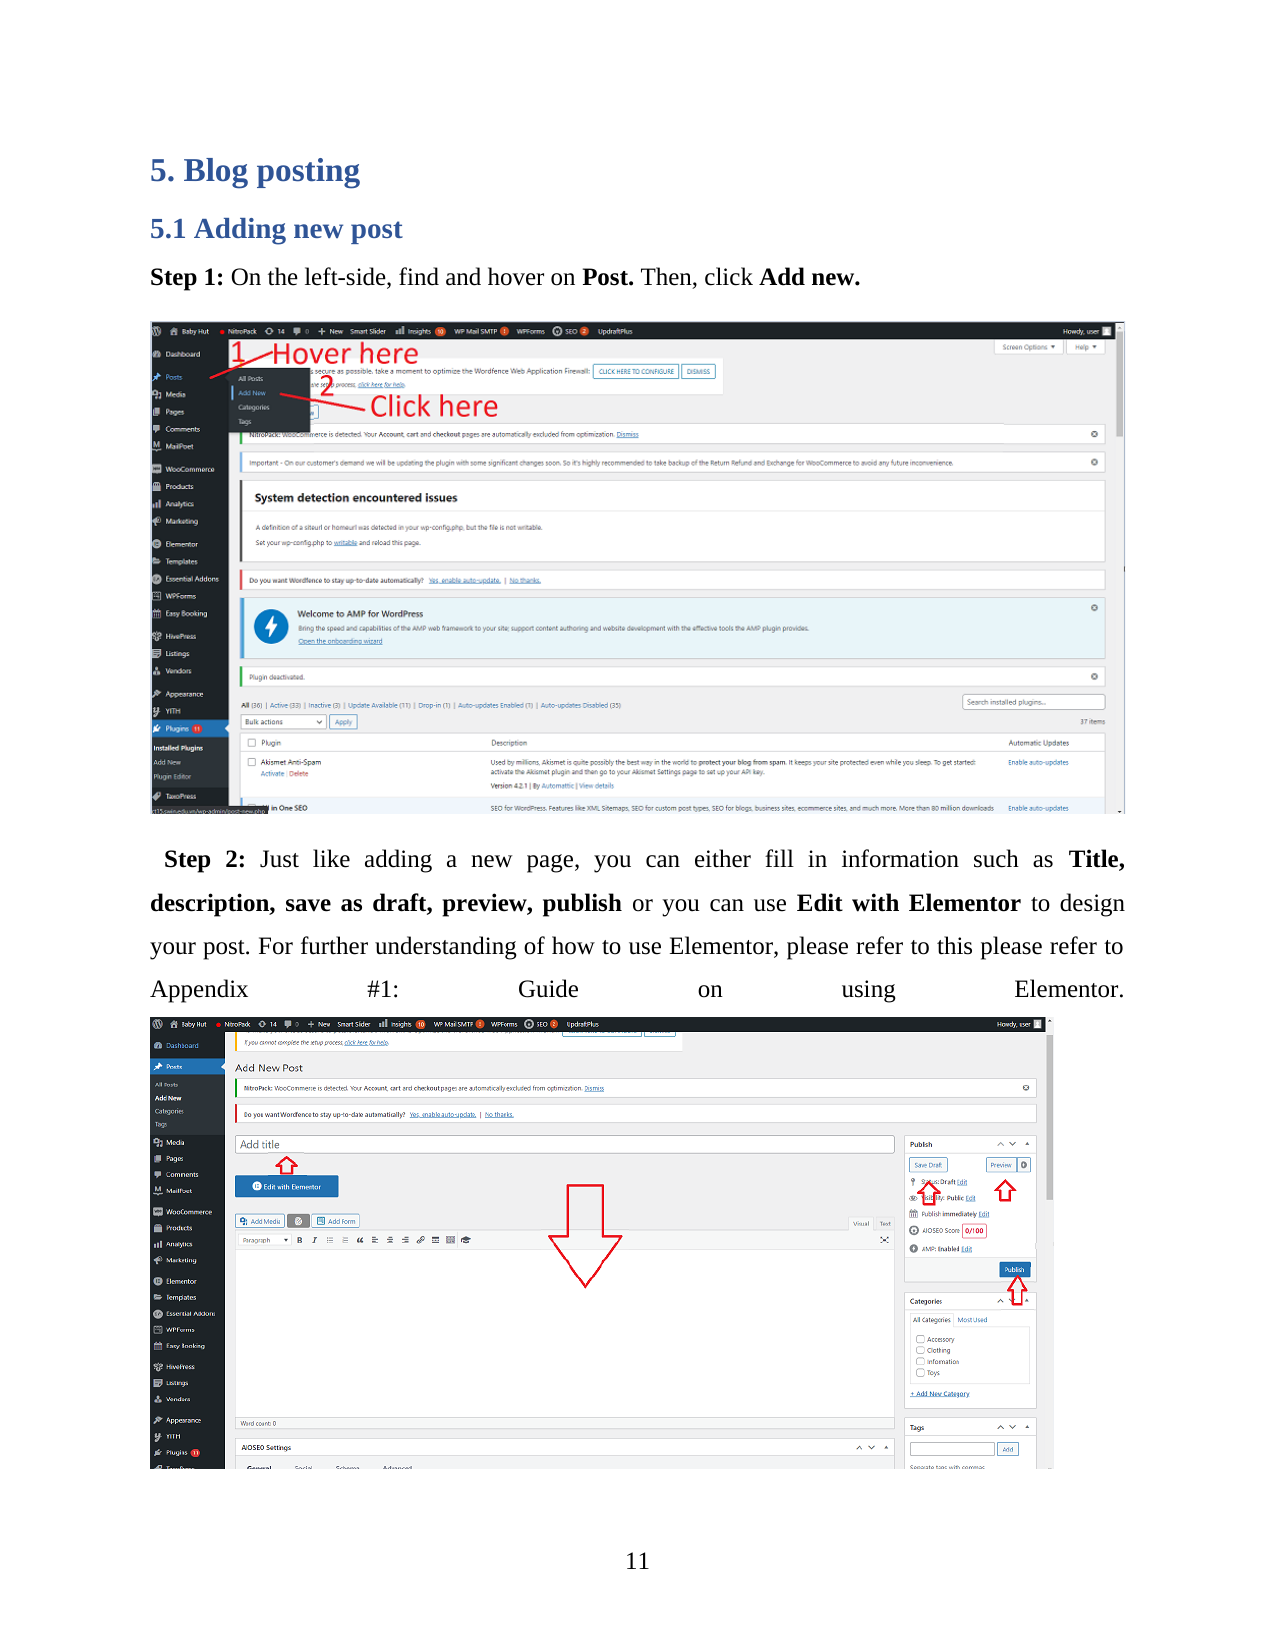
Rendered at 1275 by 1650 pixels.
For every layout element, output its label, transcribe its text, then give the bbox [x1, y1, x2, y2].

picture [150, 1017, 1054, 1469]
picture [150, 321, 1125, 814]
subtitle 5.1 Adding new post [150, 212, 1125, 245]
subtitle 5. Blog posting [150, 150, 1125, 188]
text Step 1: On the left-side, find and hover on Post. Then, click Add new. [150, 262, 1125, 291]
